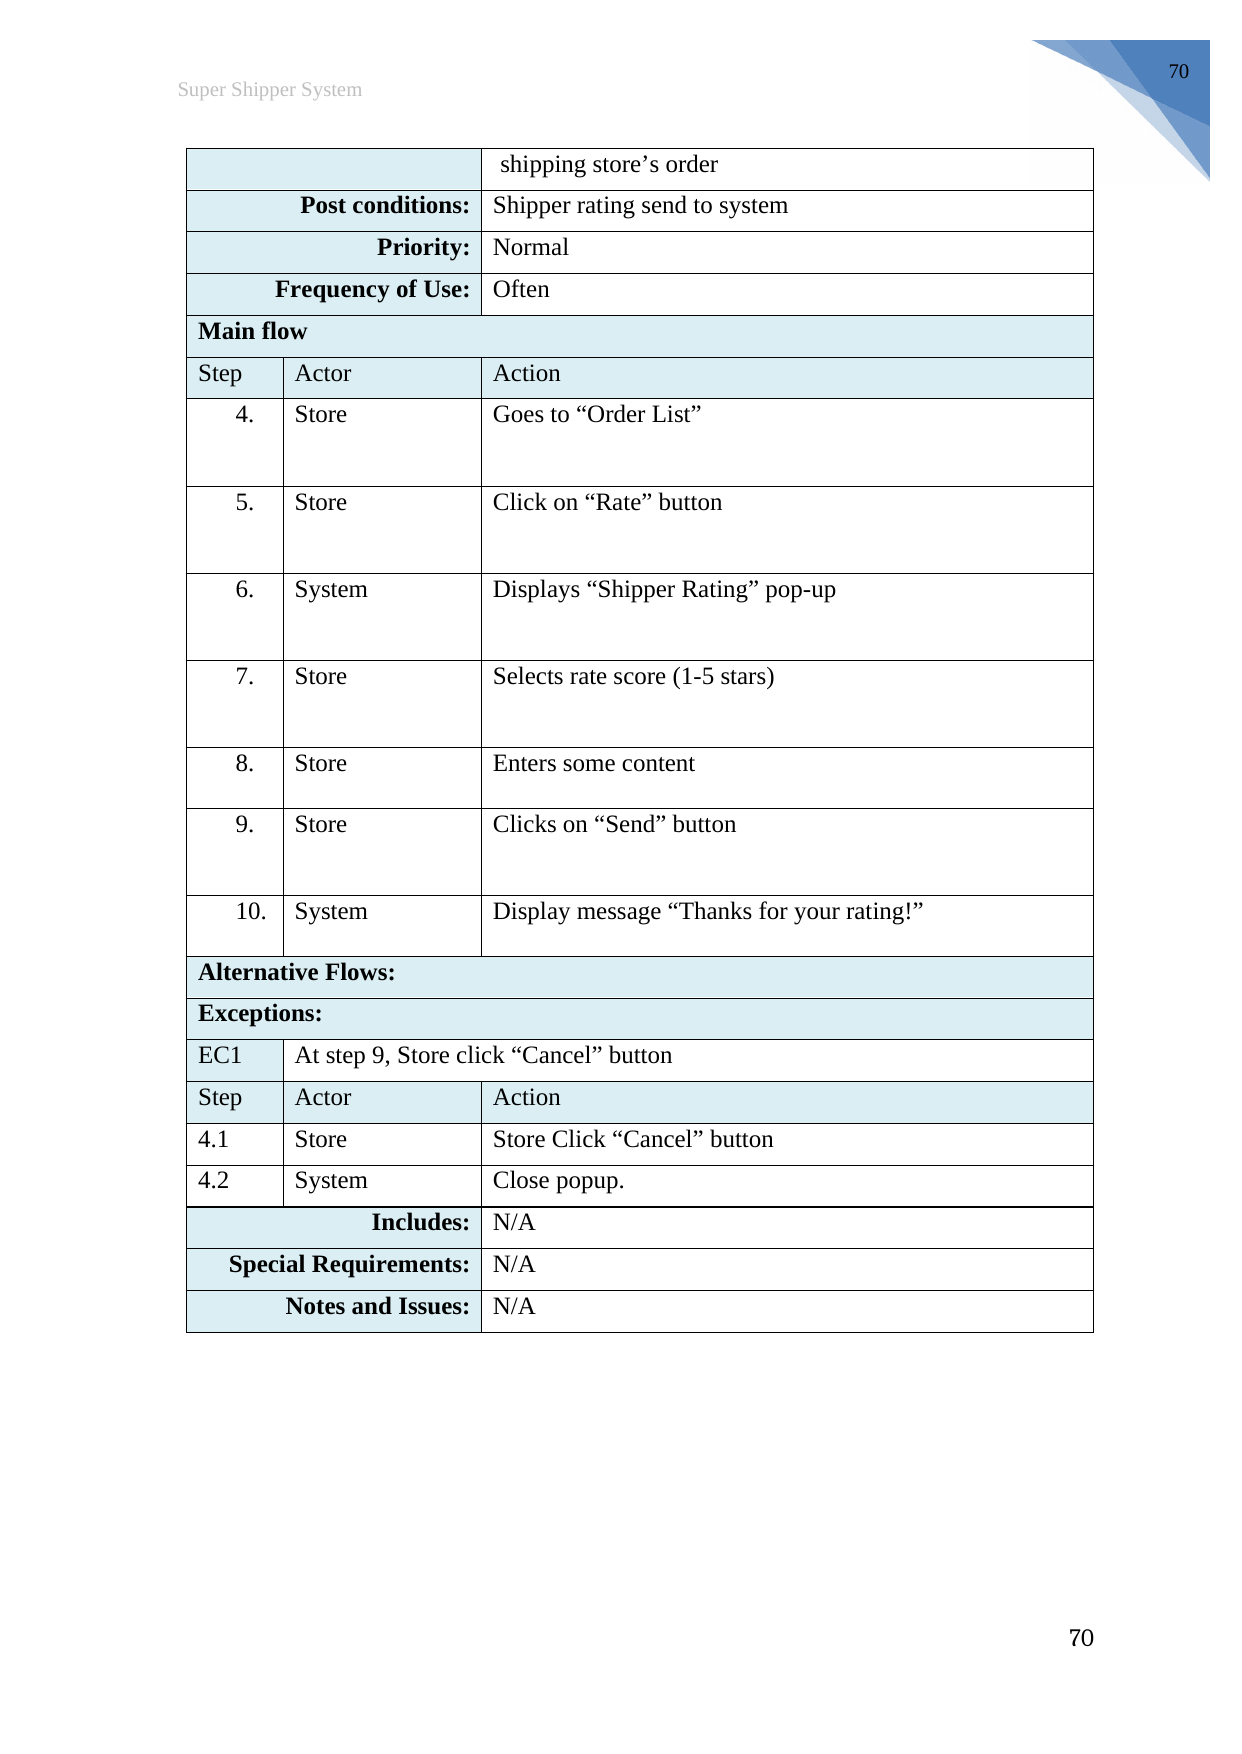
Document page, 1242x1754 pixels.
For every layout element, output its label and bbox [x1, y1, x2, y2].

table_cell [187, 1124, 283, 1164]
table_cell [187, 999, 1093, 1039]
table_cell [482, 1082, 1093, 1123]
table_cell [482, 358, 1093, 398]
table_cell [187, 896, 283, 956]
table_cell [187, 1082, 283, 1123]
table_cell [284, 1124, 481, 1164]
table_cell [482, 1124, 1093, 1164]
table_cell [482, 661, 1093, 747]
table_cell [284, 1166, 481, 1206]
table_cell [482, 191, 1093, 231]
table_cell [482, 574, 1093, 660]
picture [1029, 40, 1210, 182]
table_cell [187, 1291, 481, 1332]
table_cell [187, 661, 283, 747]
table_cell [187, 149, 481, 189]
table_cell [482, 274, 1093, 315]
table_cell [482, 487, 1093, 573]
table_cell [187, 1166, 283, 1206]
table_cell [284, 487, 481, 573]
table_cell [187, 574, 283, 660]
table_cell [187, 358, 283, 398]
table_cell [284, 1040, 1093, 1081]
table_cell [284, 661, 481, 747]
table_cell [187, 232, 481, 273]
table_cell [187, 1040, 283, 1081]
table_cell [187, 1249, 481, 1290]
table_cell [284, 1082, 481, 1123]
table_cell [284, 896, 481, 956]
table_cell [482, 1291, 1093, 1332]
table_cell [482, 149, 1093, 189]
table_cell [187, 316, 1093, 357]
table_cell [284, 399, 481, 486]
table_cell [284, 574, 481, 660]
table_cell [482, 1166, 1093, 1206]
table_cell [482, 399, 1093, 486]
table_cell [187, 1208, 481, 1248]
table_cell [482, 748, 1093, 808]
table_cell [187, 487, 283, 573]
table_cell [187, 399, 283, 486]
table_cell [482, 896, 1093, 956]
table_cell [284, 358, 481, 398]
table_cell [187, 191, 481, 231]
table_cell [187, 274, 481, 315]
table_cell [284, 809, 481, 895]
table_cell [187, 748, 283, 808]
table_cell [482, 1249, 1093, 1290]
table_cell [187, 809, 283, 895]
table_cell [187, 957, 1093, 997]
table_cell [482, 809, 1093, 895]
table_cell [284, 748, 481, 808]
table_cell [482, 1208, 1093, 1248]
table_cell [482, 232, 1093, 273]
